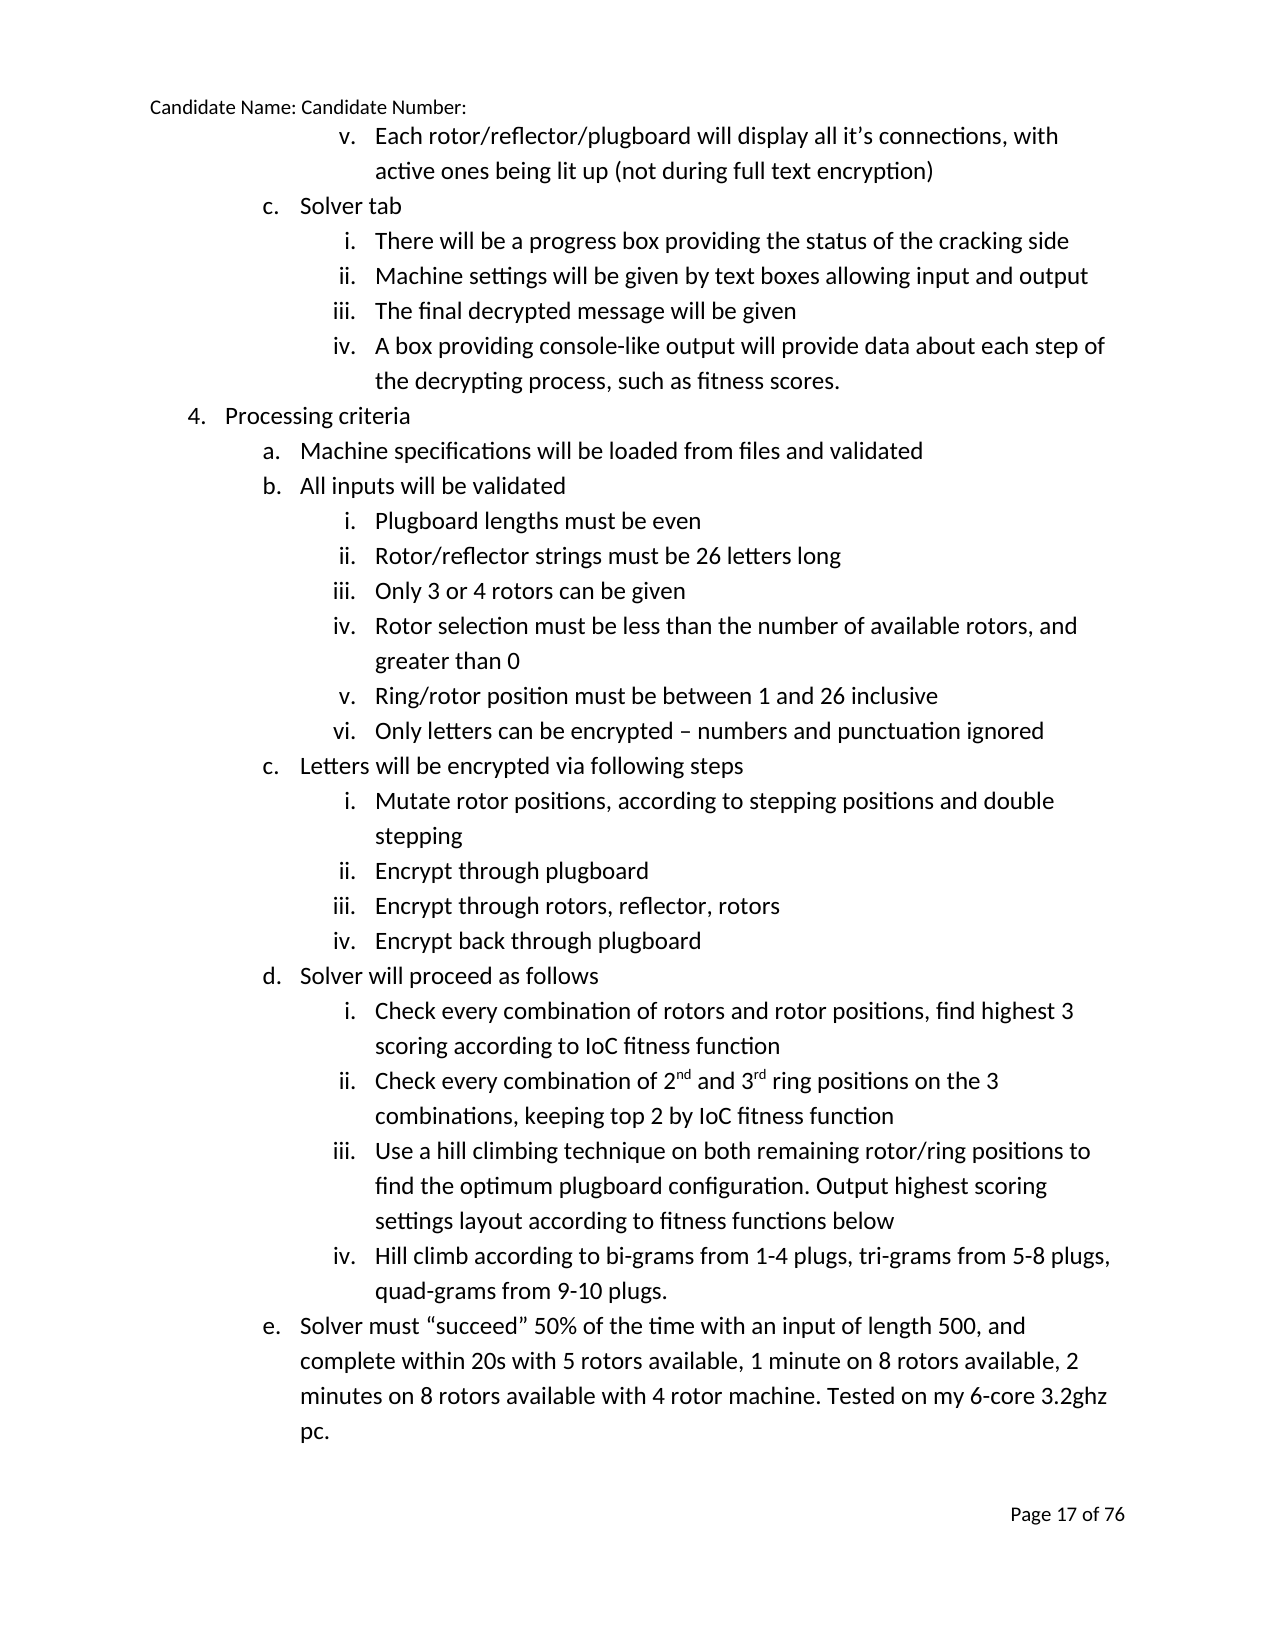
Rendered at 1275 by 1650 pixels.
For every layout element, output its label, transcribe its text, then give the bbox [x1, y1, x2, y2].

list Solver tab [262, 190, 1125, 221]
list Machine settings will be given by text boxes allowing input and output [356, 260, 1125, 291]
list Encrypt back through plugboard [356, 925, 1125, 956]
list The final decrypted message will be given [356, 295, 1125, 326]
list Letters will be encrypted via following steps [262, 750, 1125, 781]
list Encrypt through rotors, reflector, rotors [356, 890, 1125, 921]
list Mutate rotor positions, according to stepping positions and double stepping [356, 785, 1125, 851]
list A box providing console-like output will provide data about each step of the decrypting process, such as fitness scores. [356, 330, 1125, 396]
list Plugboard lengths must be even [356, 505, 1125, 536]
list Encrypt through plugboard [356, 855, 1125, 886]
list All inputs will be validated [262, 470, 1125, 501]
list Check every combination of 2nd and 3rd ring positions on the 3 combinations, keeping top 2 by IoC fitness function [356, 1065, 1125, 1131]
list Solver must “succeed” 50% of the time with an input of length 500, and complete within 20s with 5 rotors available, 1 minute on 8 rotors available, 2 minutes on 8 rotors available with 4 rotor machine. Tested on my 6-core 3.2ghz pc. [262, 1310, 1125, 1446]
list Only letters can be encrypted – numbers and punctuation ignored [356, 715, 1125, 746]
list Hill climb according to bi-grams from 1-4 plugs, tri-grams from 5-8 plugs, quad-grams from 9-10 plugs. [356, 1240, 1125, 1306]
list Only 3 or 4 rotors can be given [356, 575, 1125, 606]
list Processing criteria [187, 400, 1125, 431]
list Solver will proceed as follows [262, 960, 1125, 991]
list Machine specifications will be loaded from files and validated [262, 435, 1125, 466]
list Each rotor/reflector/plugboard will display all it’s connections, with active ones being lit up (not during full text encryption) [356, 120, 1125, 186]
list Rotor/reflector strings must be 26 letters long [356, 540, 1125, 571]
list Use a hill climbing technique on both remaining rotor/ring positions to find the optimum plugboard configuration. Output highest scoring settings layout according to fitness functions below [356, 1135, 1125, 1236]
list Ring/rotor position must be between 1 and 26 inclusive [356, 680, 1125, 711]
list Check every combination of rotors and rotor positions, find highest 3 scoring according to IoC fitness function [356, 995, 1125, 1061]
list There will be a progress box providing the status of the cracking side [356, 225, 1125, 256]
list Rotor selection must be less than the number of available rotors, and greater than 0 [356, 610, 1125, 676]
